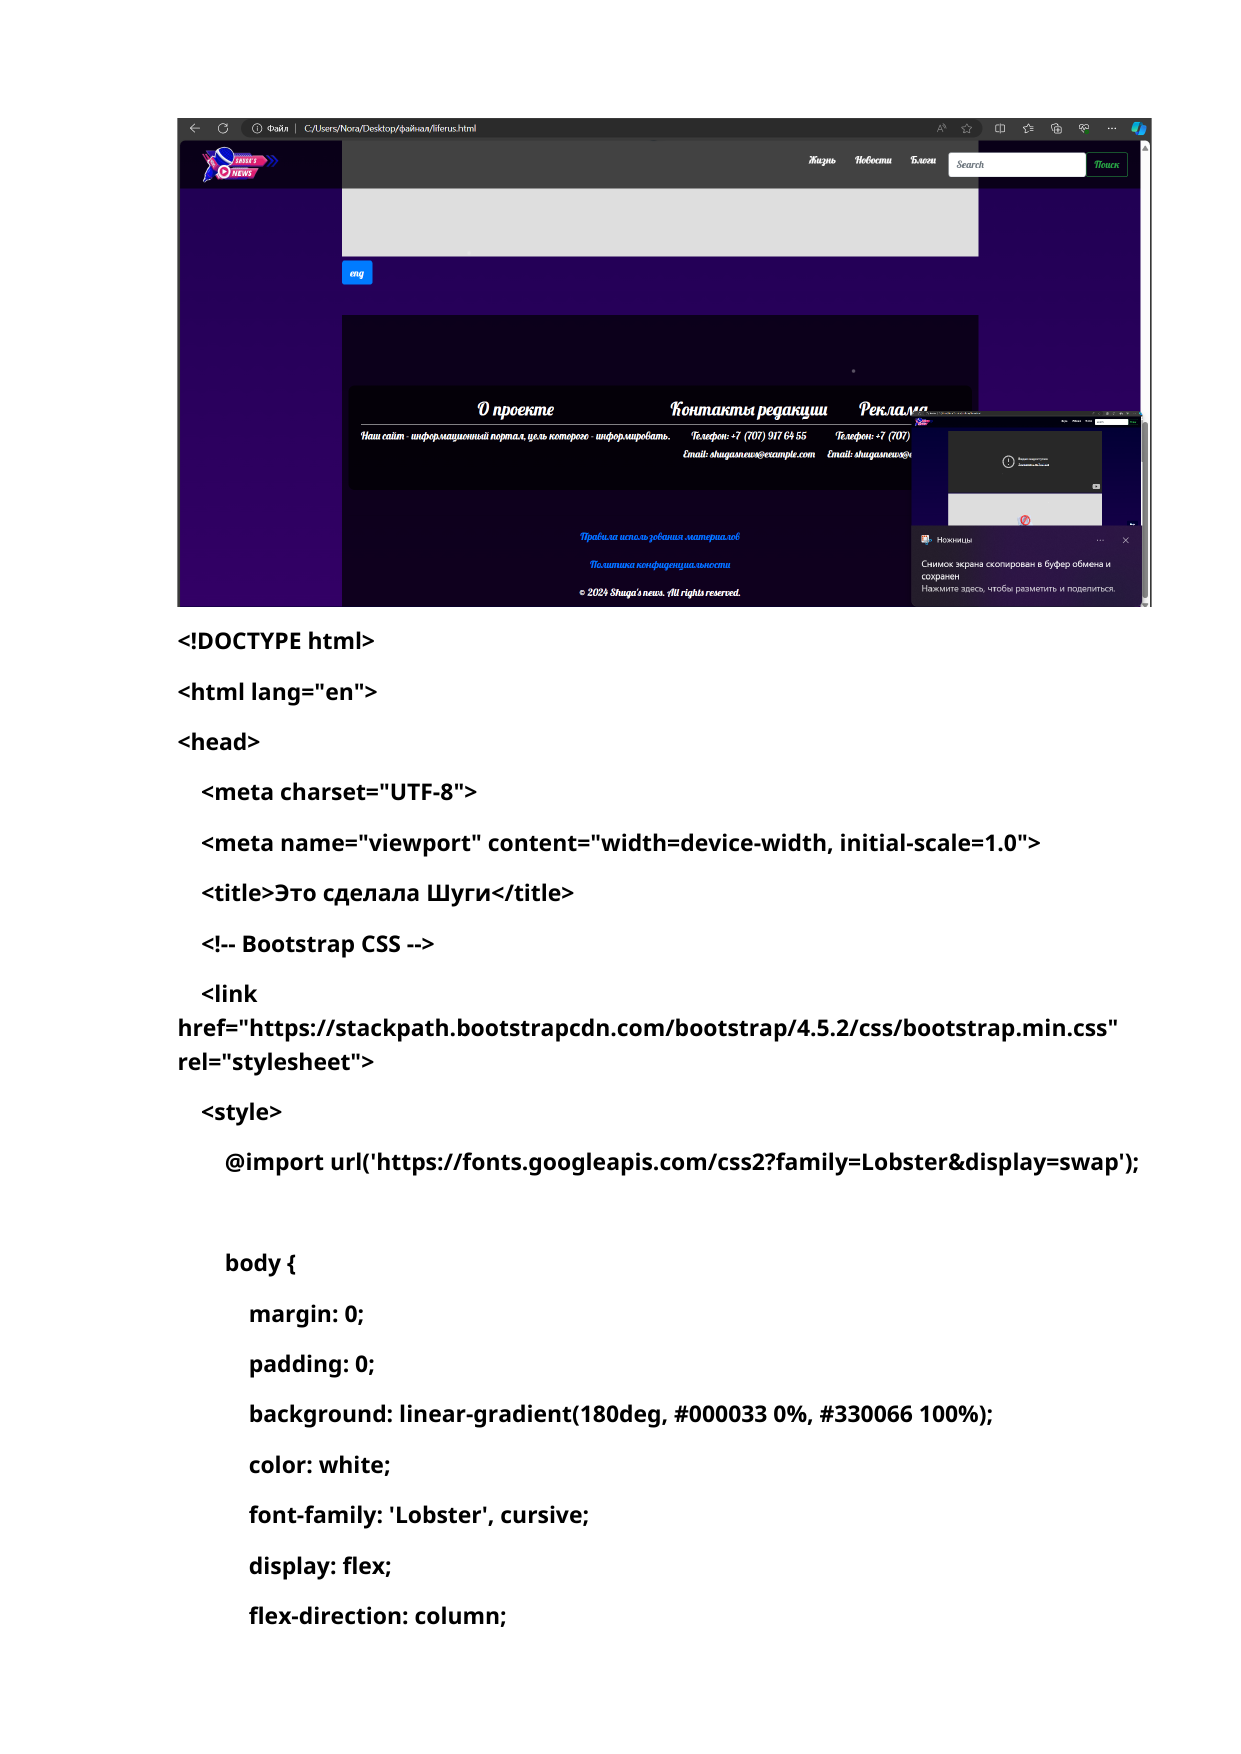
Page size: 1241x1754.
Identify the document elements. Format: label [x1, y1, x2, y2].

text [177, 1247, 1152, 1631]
picture [177, 118, 1152, 607]
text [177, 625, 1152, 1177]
